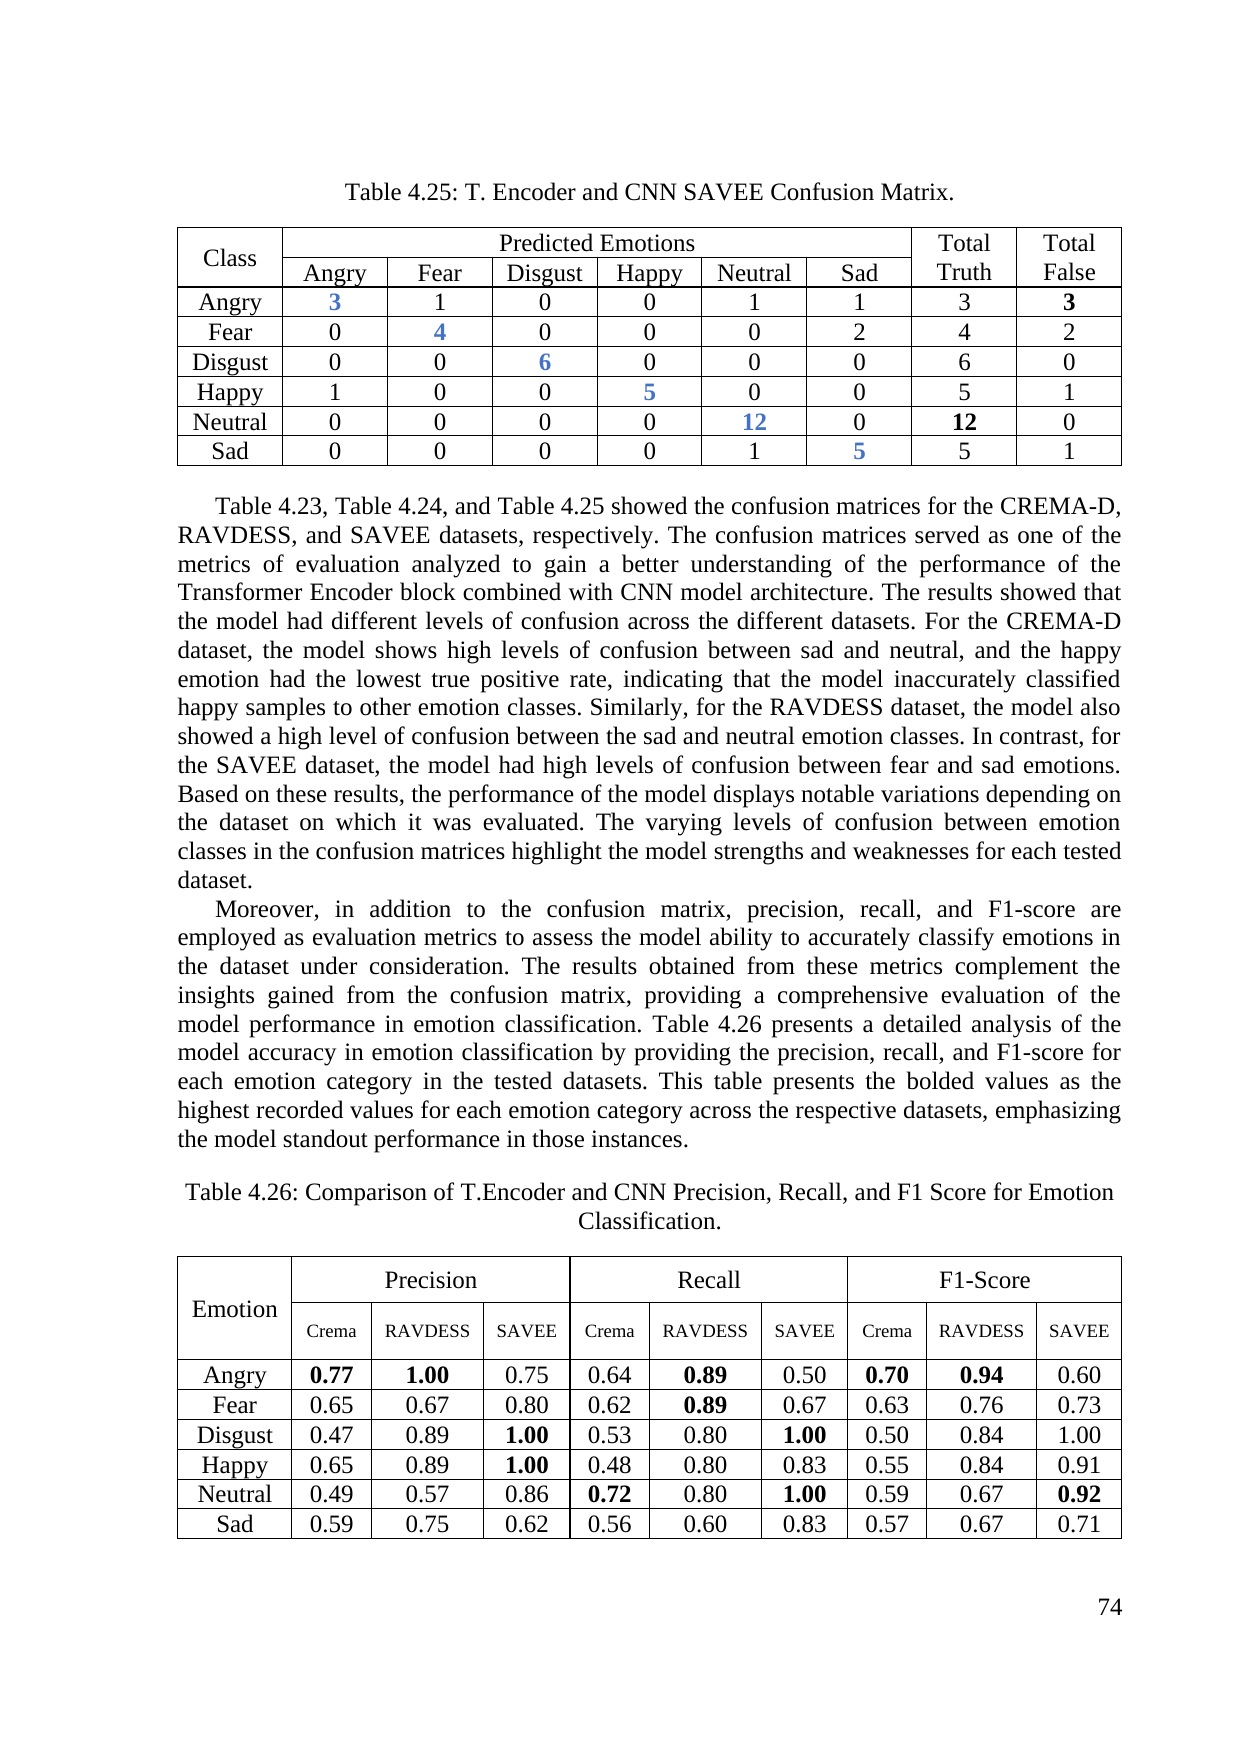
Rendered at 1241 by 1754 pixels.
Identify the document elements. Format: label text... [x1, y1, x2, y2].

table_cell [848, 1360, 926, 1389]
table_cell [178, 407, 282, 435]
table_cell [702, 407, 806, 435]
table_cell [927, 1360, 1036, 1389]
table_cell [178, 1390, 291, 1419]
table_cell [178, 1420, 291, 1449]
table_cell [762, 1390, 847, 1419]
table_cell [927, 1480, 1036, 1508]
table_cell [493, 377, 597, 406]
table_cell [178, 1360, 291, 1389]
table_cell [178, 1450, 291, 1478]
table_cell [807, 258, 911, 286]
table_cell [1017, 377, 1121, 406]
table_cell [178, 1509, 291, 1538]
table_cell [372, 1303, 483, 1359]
text Table 4.26: Comparison of T.Encoder and CNN Precision, Recall, and F1 Score for Emotion Classification. [177, 1177, 1122, 1235]
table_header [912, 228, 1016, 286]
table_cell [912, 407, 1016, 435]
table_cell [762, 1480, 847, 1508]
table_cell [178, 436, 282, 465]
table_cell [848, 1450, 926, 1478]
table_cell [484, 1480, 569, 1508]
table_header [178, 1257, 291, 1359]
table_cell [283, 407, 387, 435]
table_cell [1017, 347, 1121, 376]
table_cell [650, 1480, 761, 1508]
text Moreover, in addition to the confusion matrix, precision, recall, and F1-score are employed as evaluation metrics to assess the model ability to accurately classify emotions in the dataset under consideration. The results obtained from these metrics complement the insights gained from the confusion matrix, providing a comprehensive evaluation of the model performance in emotion classification. Table 4.26 presents a detailed analysis of the model accuracy in emotion classification by providing the precision, recall, and F1-score for each emotion category in the tested datasets. This table presents the bolded values as the highest recorded values for each emotion category across the respective datasets, emphasizing the model standout performance in those instances. [177, 894, 1122, 1152]
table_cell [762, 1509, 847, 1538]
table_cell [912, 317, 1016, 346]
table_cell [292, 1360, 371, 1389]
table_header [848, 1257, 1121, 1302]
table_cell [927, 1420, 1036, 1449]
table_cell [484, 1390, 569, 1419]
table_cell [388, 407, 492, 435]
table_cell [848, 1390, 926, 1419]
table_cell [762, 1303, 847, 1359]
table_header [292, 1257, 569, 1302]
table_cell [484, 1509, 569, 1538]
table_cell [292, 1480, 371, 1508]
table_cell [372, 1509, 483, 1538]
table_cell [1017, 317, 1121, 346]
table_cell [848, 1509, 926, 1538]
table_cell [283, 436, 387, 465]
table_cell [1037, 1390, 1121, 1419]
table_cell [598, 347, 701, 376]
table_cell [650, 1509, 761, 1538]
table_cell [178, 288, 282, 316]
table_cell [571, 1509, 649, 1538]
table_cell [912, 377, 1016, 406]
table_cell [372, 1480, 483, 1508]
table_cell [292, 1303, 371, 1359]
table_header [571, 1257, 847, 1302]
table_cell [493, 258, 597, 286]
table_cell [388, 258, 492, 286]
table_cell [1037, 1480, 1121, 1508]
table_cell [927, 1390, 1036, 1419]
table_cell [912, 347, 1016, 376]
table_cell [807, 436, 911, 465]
text Table 4.23, Table 4.24, and Table 4.25 showed the confusion matrices for the CREMA-D, RAVDESS, and SAVEE datasets, respectively. The confusion matrices served as one of the metrics of evaluation analyzed to gain a better understanding of the performance of the Transformer Encoder block combined with CNN model architecture. The results showed that the model had different levels of confusion across the different datasets. For the CREMA-D dataset, the model shows high levels of confusion between sad and neutral, and the happy emotion had the lowest true positive rate, indicating that the model inaccurately classified happy samples to other emotion classes. Similarly, for the RAVDESS dataset, the model also showed a high level of confusion between the sad and neutral emotion classes. In contrast, for the SAVEE dataset, the model had high levels of confusion between fear and sad emotions. Based on these results, the performance of the model displays notable variations depending on the dataset on which it was evaluated. The varying levels of confusion between emotion classes in the confusion matrices highlight the model strengths and weaknesses for each tested dataset. [177, 491, 1122, 894]
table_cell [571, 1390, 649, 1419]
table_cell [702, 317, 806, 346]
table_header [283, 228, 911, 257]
text Table 4.25: T. Encoder and CNN SAVEE Confusion Matrix. [177, 177, 1122, 206]
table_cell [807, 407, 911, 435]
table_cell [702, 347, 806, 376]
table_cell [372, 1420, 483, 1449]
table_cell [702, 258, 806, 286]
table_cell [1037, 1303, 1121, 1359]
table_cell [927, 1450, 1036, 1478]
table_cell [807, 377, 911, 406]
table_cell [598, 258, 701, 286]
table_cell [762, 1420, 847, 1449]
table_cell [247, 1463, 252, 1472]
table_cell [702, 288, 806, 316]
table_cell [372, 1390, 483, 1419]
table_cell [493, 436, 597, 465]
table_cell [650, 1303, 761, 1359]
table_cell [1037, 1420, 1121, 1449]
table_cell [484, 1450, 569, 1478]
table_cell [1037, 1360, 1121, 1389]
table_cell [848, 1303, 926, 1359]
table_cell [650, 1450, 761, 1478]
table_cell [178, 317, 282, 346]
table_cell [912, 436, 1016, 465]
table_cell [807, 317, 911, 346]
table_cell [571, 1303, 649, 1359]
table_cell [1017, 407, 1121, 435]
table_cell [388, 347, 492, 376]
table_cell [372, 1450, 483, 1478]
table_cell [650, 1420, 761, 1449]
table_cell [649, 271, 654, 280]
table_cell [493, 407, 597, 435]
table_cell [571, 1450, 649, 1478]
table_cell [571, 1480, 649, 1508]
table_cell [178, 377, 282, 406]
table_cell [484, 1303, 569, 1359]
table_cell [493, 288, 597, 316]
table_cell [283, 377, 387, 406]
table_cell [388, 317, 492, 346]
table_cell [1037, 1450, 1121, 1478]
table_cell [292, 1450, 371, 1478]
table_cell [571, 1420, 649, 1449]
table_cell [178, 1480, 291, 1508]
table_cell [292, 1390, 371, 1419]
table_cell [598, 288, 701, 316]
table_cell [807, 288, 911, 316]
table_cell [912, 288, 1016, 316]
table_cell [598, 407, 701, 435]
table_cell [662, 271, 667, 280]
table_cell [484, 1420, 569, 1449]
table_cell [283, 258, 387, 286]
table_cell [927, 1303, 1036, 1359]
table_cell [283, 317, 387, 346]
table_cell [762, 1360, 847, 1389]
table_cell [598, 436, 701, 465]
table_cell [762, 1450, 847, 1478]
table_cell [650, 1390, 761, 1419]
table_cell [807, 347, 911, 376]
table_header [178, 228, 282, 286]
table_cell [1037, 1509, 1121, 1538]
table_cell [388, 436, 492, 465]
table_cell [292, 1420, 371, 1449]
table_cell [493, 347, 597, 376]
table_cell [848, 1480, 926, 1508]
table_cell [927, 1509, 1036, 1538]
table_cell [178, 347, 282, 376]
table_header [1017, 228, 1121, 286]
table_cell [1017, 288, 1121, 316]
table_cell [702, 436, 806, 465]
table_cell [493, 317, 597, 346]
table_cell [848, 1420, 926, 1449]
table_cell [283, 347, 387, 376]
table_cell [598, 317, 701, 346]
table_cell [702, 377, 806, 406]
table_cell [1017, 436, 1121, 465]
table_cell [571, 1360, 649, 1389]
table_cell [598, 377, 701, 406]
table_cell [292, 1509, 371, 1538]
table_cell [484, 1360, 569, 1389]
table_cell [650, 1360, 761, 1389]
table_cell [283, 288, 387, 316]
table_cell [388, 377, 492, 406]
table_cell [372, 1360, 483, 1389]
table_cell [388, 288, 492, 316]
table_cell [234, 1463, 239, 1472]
